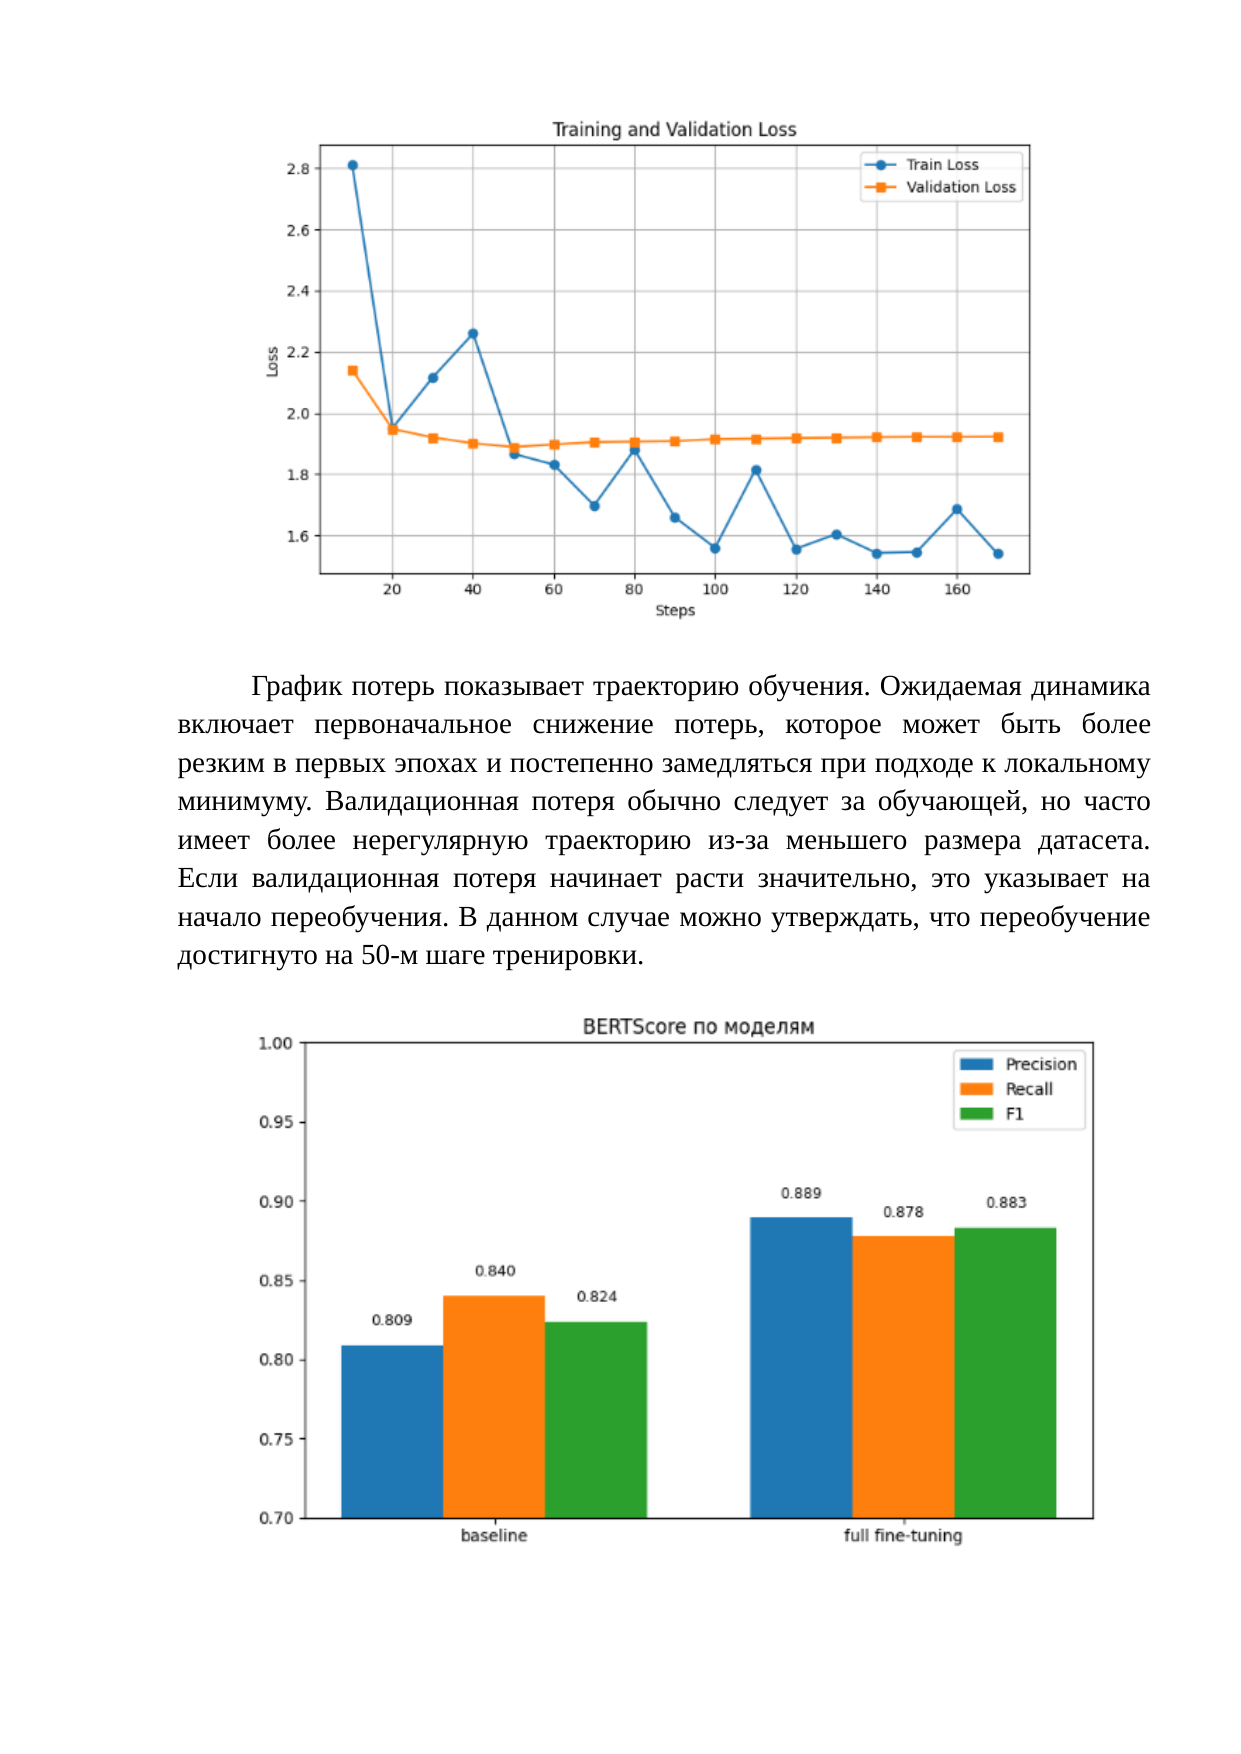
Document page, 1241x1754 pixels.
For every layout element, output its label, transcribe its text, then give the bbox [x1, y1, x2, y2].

picture [251, 1014, 1102, 1554]
text График потерь показывает траекторию обучения. Ожидаемая динамика включает первоначальное снижение потерь, которое может быть более резким в первых эпохах и постепенно замедляться при подходе к локальному минимуму. Валидационная потеря обычно следует за обучающей, но часто имеет более нерегулярную траекторию из-за меньшего размера датасета. Если валидационная потеря начинает расти значительно, это указывает на начало переобучения. В данном случае можно утверждать, что переобучение достигнуто на 50-м шаге тренировки. [177, 668, 1152, 971]
picture [251, 118, 1039, 624]
